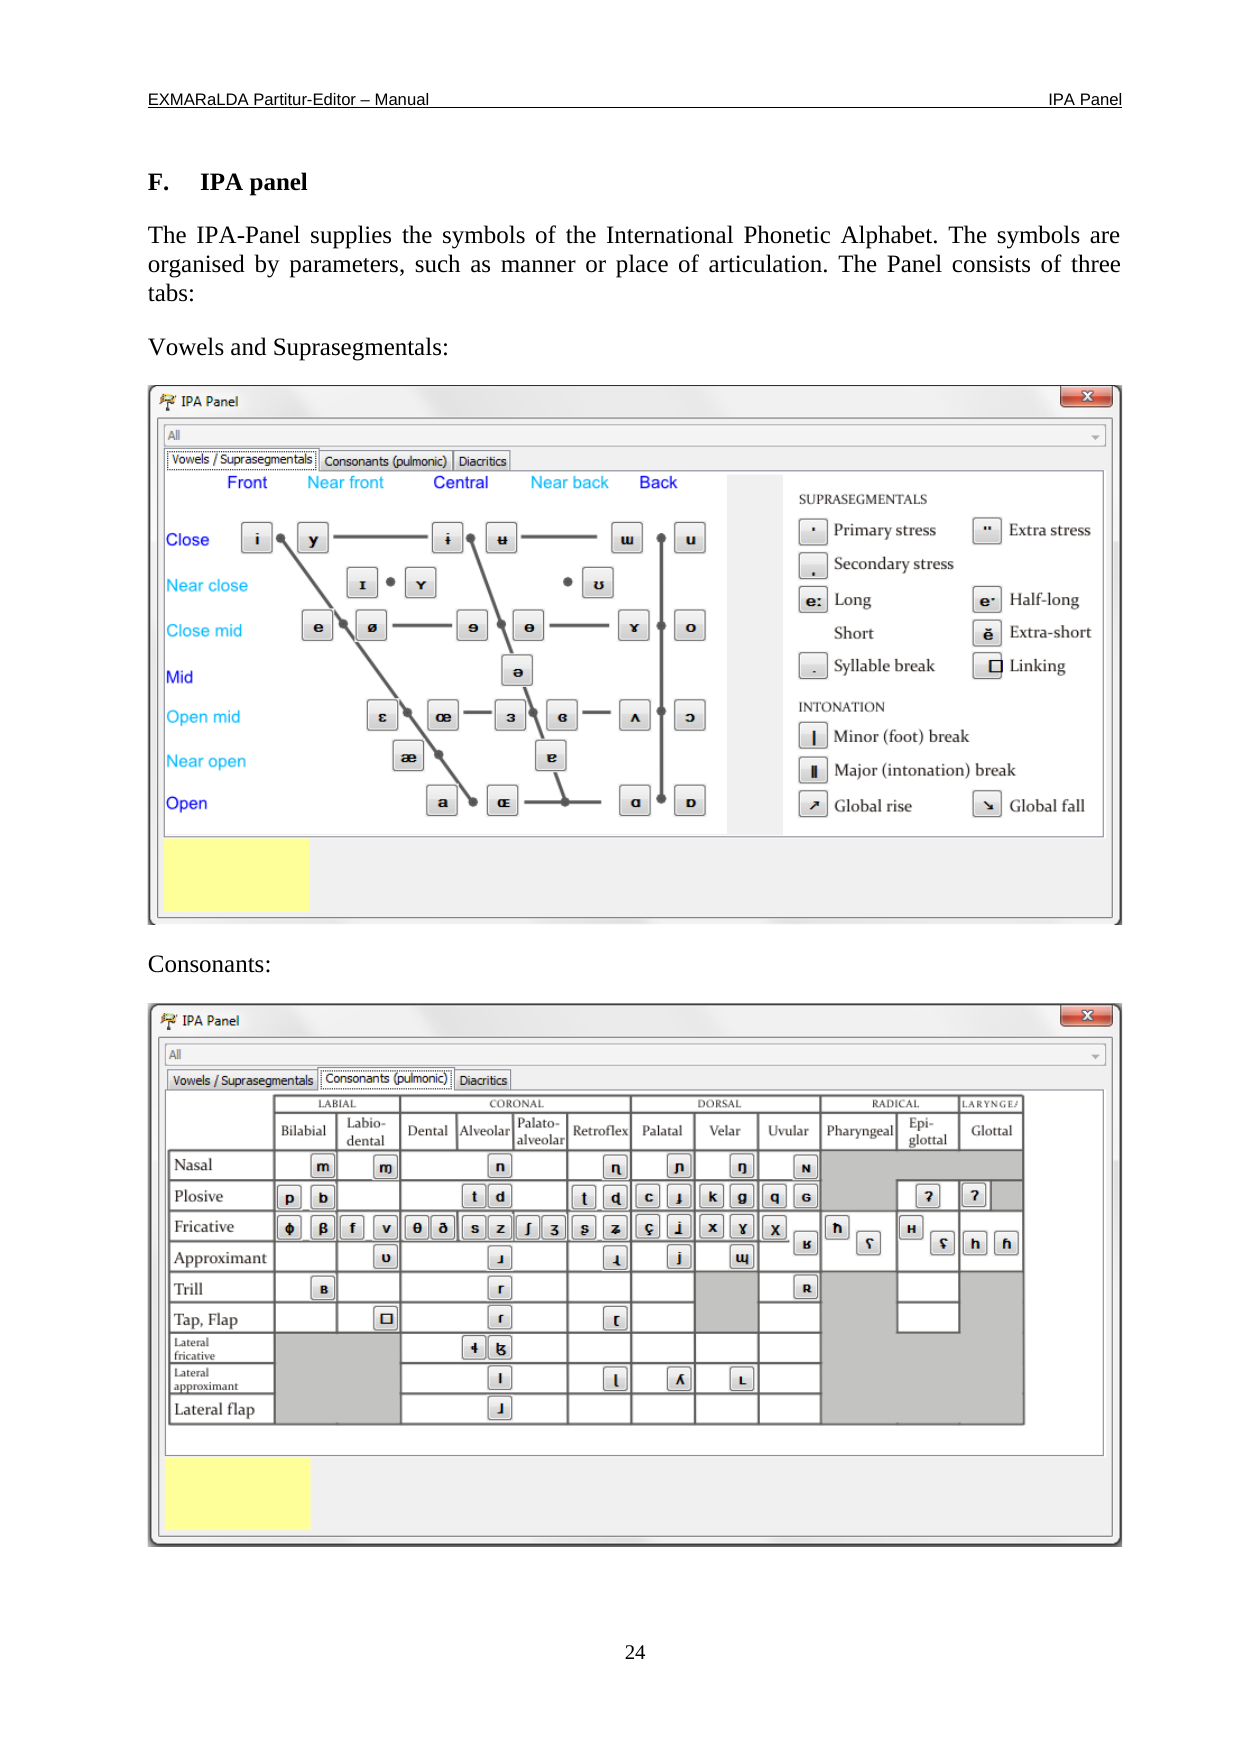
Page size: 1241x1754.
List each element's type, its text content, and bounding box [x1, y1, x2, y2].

text The IPA-Panel supplies the symbols of the International Phonetic Alphabet. The symbols are organised by parameters, such as manner or place of articulation. The Panel consists of three tabs: [148, 221, 1122, 307]
text Vowels and Suprasegmentals: [148, 332, 1122, 361]
subtitle IPA panel [148, 167, 1122, 196]
text Consonants: [148, 949, 1122, 978]
picture [147, 1003, 1123, 1547]
picture [147, 385, 1123, 925]
